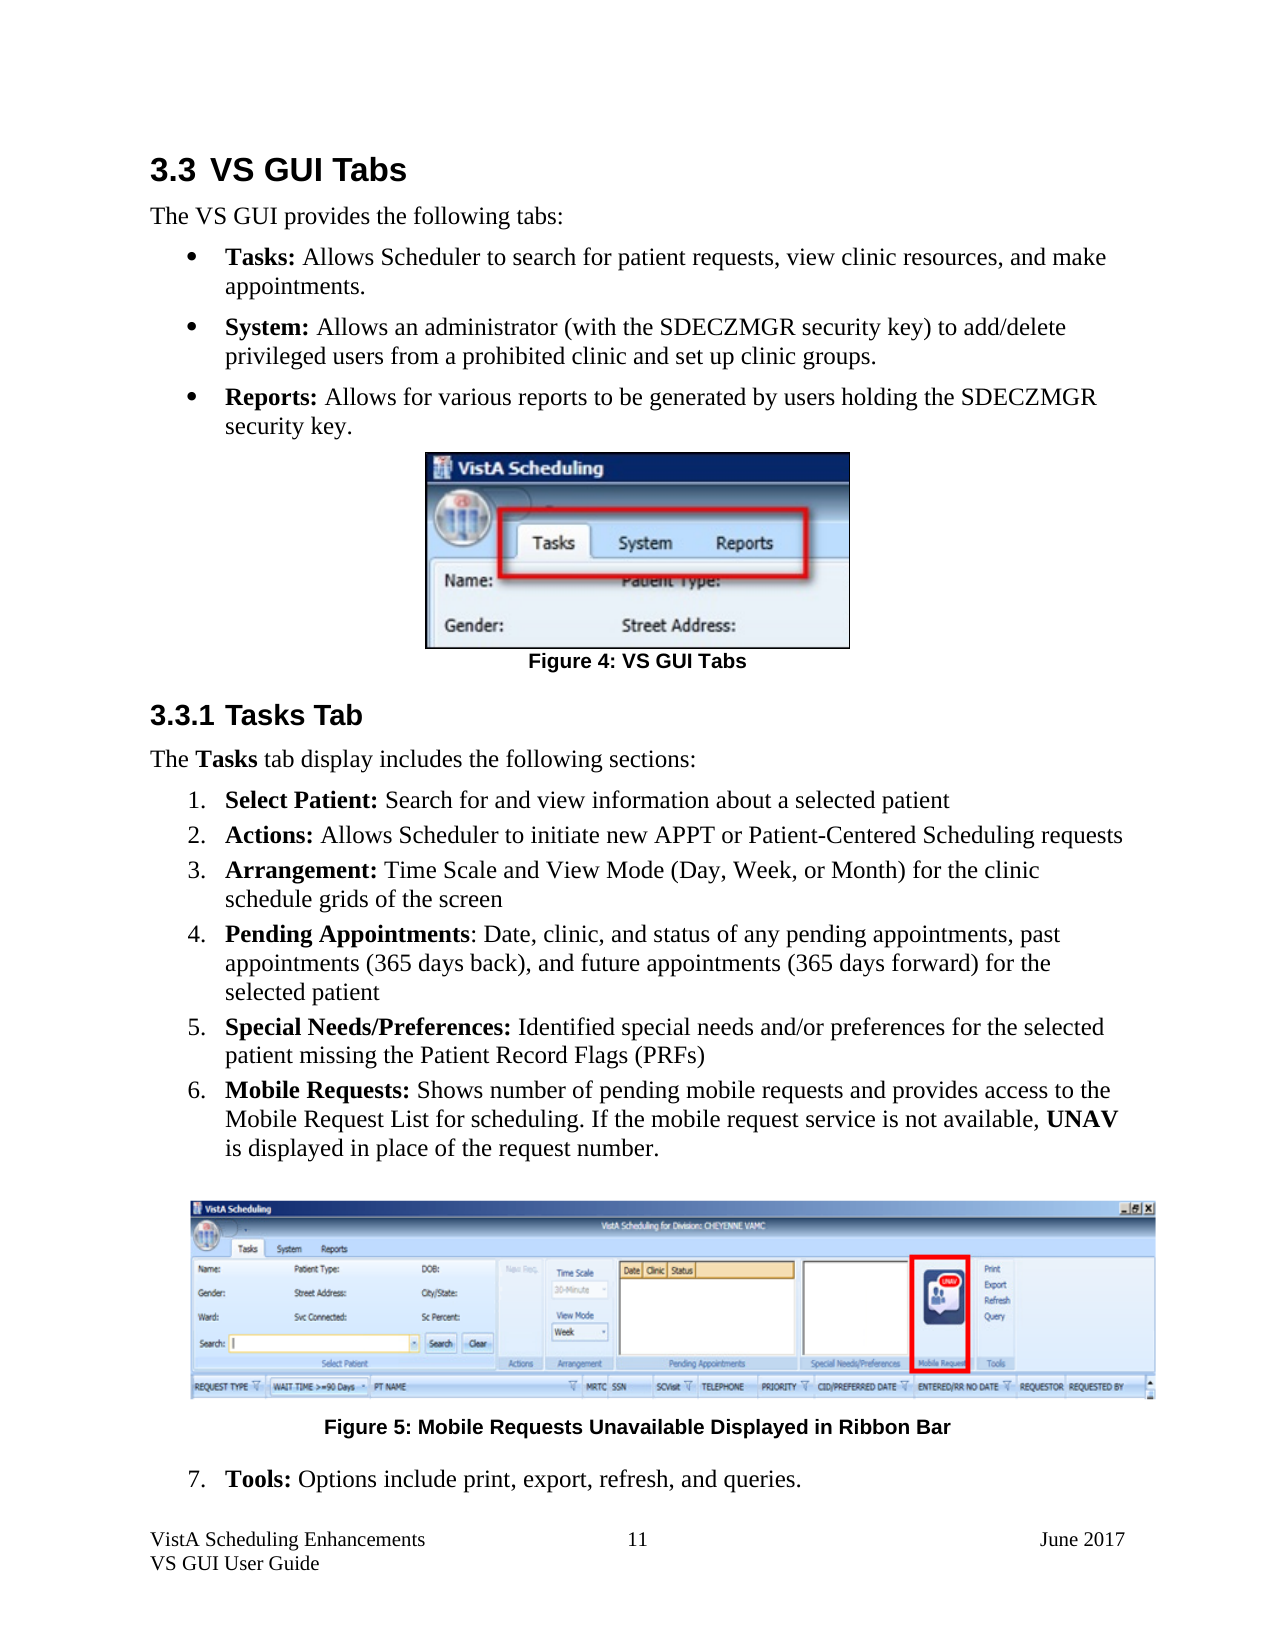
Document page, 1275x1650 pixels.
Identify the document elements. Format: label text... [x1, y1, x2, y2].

list Reports: Allows for various reports to be generated by users holding the SDECZMGR security key. [187, 382, 1125, 440]
text Figure 4: VS GUI Tabs [150, 649, 1125, 673]
list Select Patient: Search for and view information about a selected patient [187, 786, 1125, 814]
list Tasks: Allows Scheduler to search for patient requests, view clinic resources, and make appointments. [187, 242, 1125, 300]
text The VS GUI provides the following tabs: [150, 201, 1125, 230]
picture [426, 453, 849, 648]
text The Tasks tab display includes the following sections: [150, 744, 1125, 773]
list Special Needs/Preferences: Identified special needs and/or preferences for the selected patient missing the Patient Record Flags (PRFs) [187, 1012, 1125, 1069]
subtitle Tasks Tab [150, 698, 1125, 732]
text Figure 5: Mobile Requests Unavailable Displayed in Ribbon Bar [150, 1415, 1125, 1439]
list System: Allows an administrator (with the SDECZMGR security key) to add/delete privileged users from a prohibited clinic and set up clinic groups. [187, 312, 1125, 370]
list Pending Appointments: Date, clinic, and status of any pending appointments, past appointments (365 days back), and future appointments (365 days forward) for the selected patient [187, 919, 1125, 1006]
list Tools: Options include print, export, refresh, and queries. [187, 1464, 1125, 1493]
picture [187, 1196, 1163, 1403]
list Mobile Requests: Shows number of pending mobile requests and provides access to the Mobile Request List for scheduling. If the mobile request service is not available, UNAV is displayed in place of the request number. [187, 1076, 1125, 1162]
subtitle VS GUI Tabs [150, 150, 1125, 188]
list Arrangement: Time Scale and View Mode (Day, Week, or Month) for the clinic schedule grids of the screen [187, 856, 1125, 913]
list Actions: Allows Scheduler to initiate new APPT or Patient-Centered Scheduling requests [187, 821, 1125, 849]
